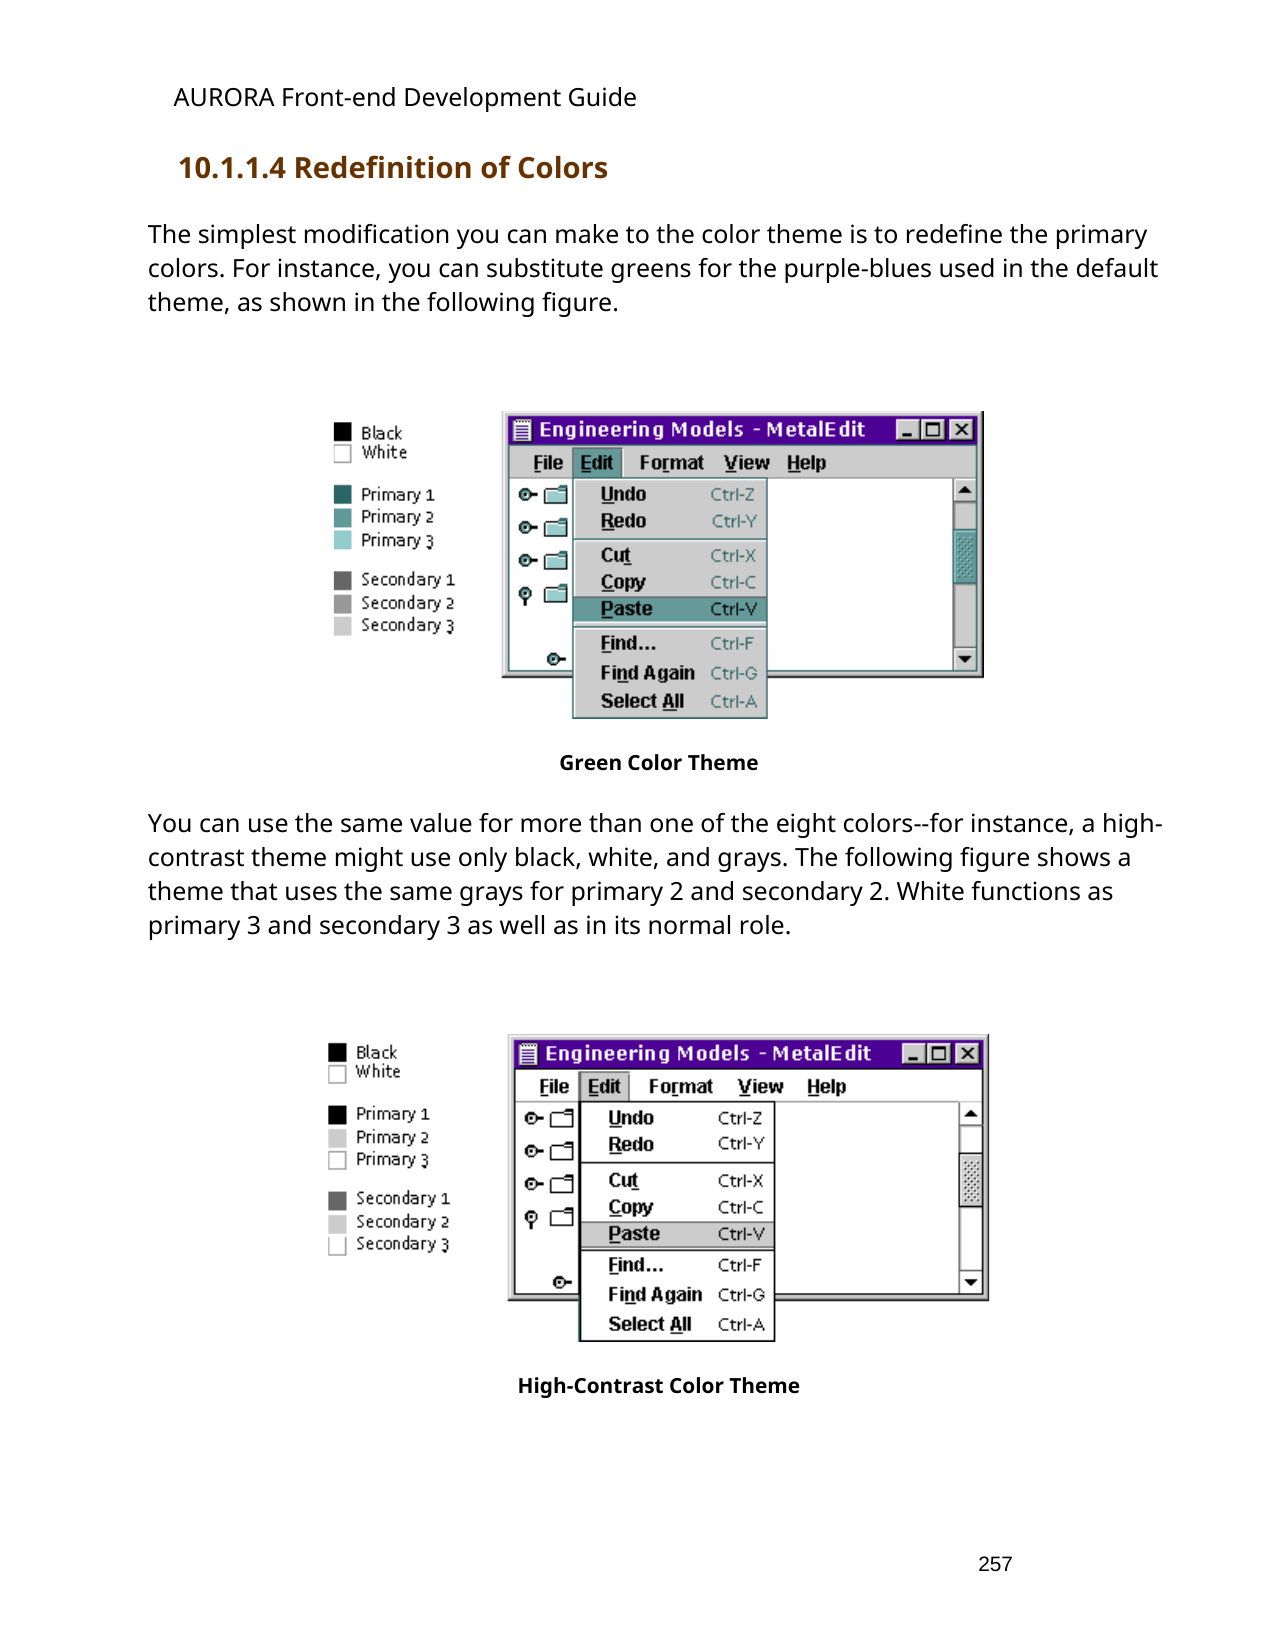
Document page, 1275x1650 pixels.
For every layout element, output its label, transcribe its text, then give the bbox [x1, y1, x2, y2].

picture [333, 411, 984, 719]
text The simplest modification you can make to the color theme is to redefine the primary colors. For instance, you can substitute greens for the purple-blues used in the default theme, as shown in the following figure. [148, 216, 1170, 319]
subtitle 10.1.1.4 Redefinition of Colors [148, 148, 1170, 187]
text You can use the same value for more than one of the eight colors--for instance, a high-contrast theme might use only black, white, and grays. The following figure shows a theme that uses the same grays for primary 2 and secondary 2. White functions as primary 3 and secondary 3 as well as in its normal role. [148, 806, 1170, 942]
text Green Color Theme [148, 748, 1170, 776]
text High-Contrast Color Theme [148, 1371, 1170, 1400]
picture [328, 1034, 990, 1342]
